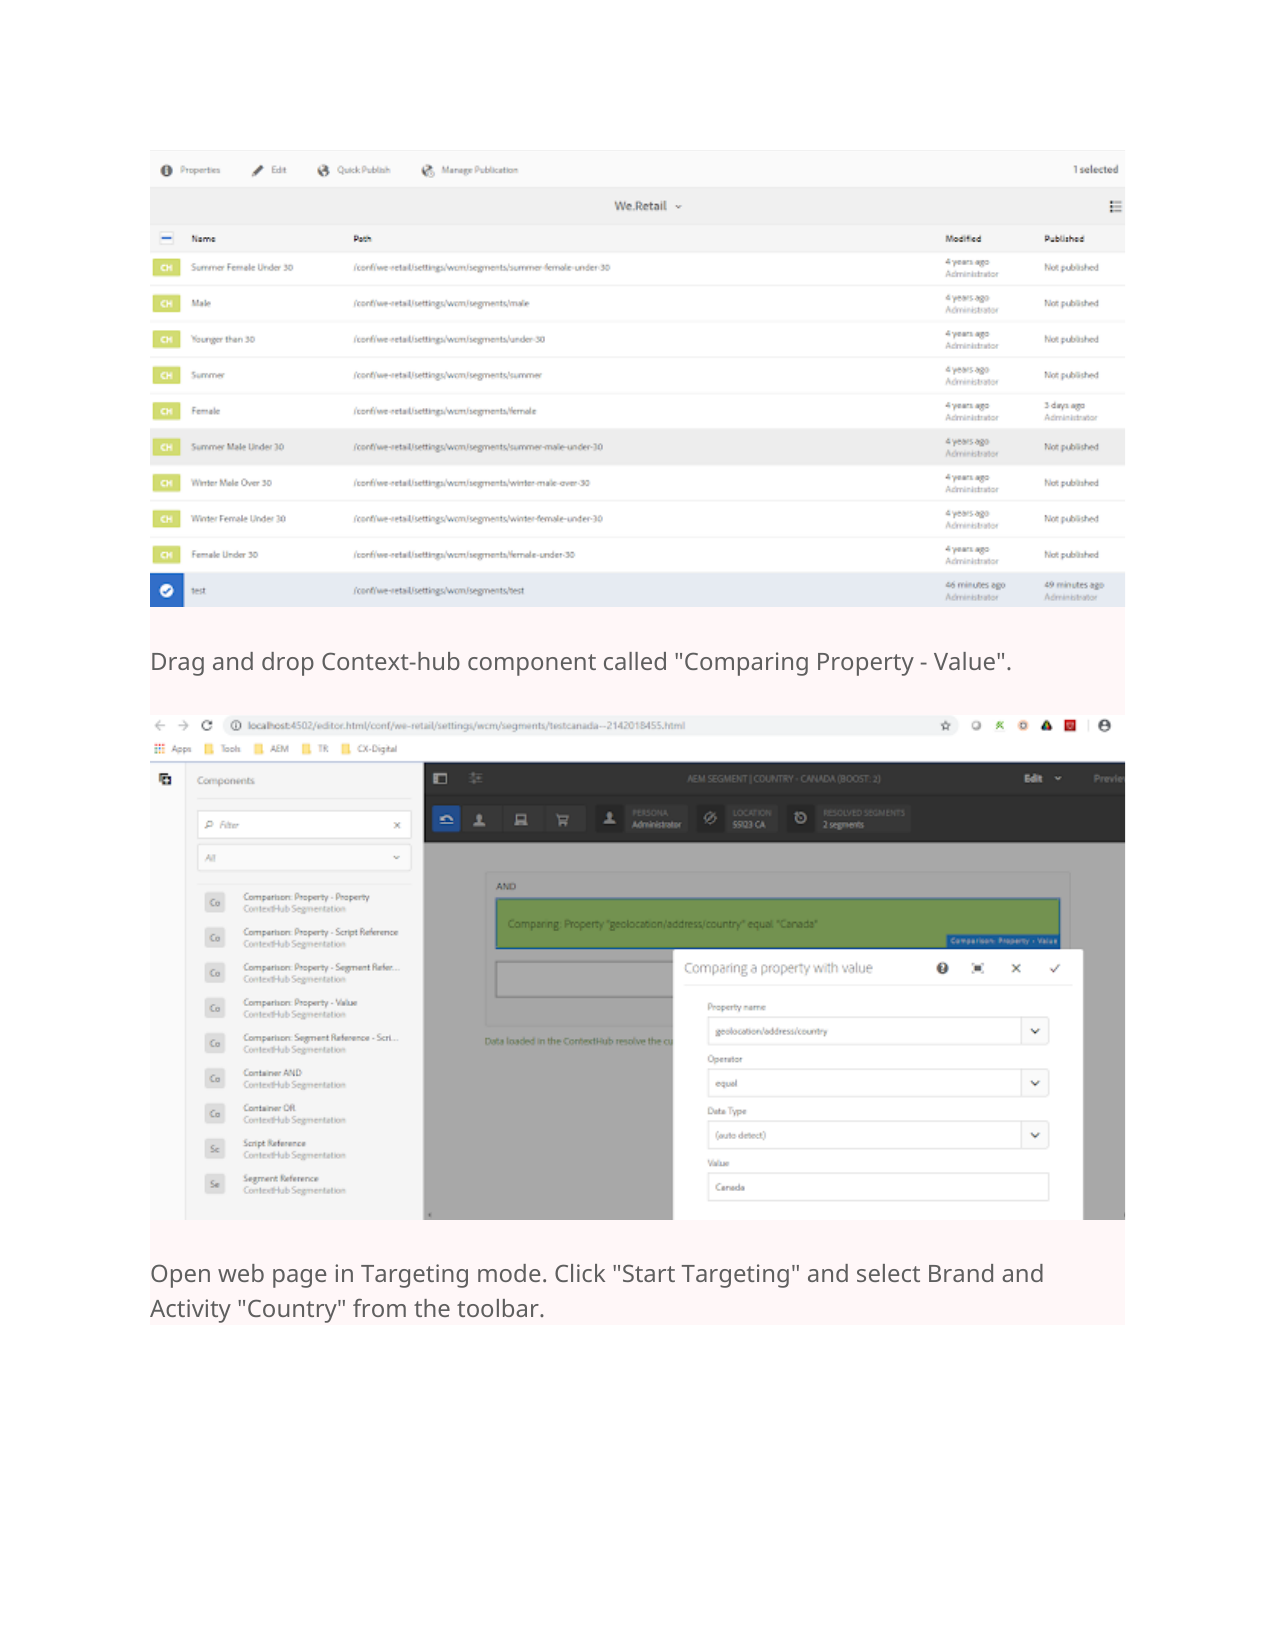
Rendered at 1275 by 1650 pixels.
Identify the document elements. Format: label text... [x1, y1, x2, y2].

text AEM enables to target content for different audience. This post will explain how to target title component to display content based on user's location and do A/B testing. Create a web page called Target under we-retail website. Click here to check how to enable ContextHub. Navigate to AEM instance and create Brand and activities. Create audience and these audiences are mapped to activity "Country". Drag and drop Context-hub component called "Comparing Property - Value". Open web page in Targeting mode. Click "Start Targeting" and select Brand and Activity "Country" from the toolbar. Select title component, click on settings. Select Engine as Context Hub "Country" activity is mapped two audience. Now drag and drop title component on the page. Select DEFAULT audience and then click on title component then enable target. Enter text "Welcome" in the component. Select another audience and update the text in title component. Click next. Click next. Select when this target should be enabled. Click Save. Remove editor.html to see ContextHub toolbar. On the toolbar, select GeoLocation. Enter country as "United States". Now title text is updated as per the country location. Change location to Canada. Text is updated as per location. [150, 1220, 1125, 1325]
text AEM enables to target content for different audience. This post will explain how to target title component to display content based on user's location and do A/B testing. Create a web page called Target under we-retail website. Click here to check how to enable ContextHub. Navigate to AEM instance and create Brand and activities. Create audience and these audiences are mapped to activity "Country". Drag and drop Context-hub component called "Comparing Property - Value". Open web page in Targeting mode. Click "Start Targeting" and select Brand and Activity "Country" from the toolbar. Select title component, click on settings. Select Engine as Context Hub "Country" activity is mapped two audience. Now drag and drop title component on the page. Select DEFAULT audience and then click on title component then enable target. Enter text "Welcome" in the component. Select another audience and update the text in title component. Click next. Click next. Select when this target should be enabled. Click Save. Remove editor.html to see ContextHub toolbar. On the toolbar, select GeoLocation. Enter country as "United States". Now title text is updated as per the country location. Change location to Canada. Text is updated as per location. [150, 607, 1125, 715]
picture [150, 715, 1125, 1220]
picture [150, 150, 1125, 607]
